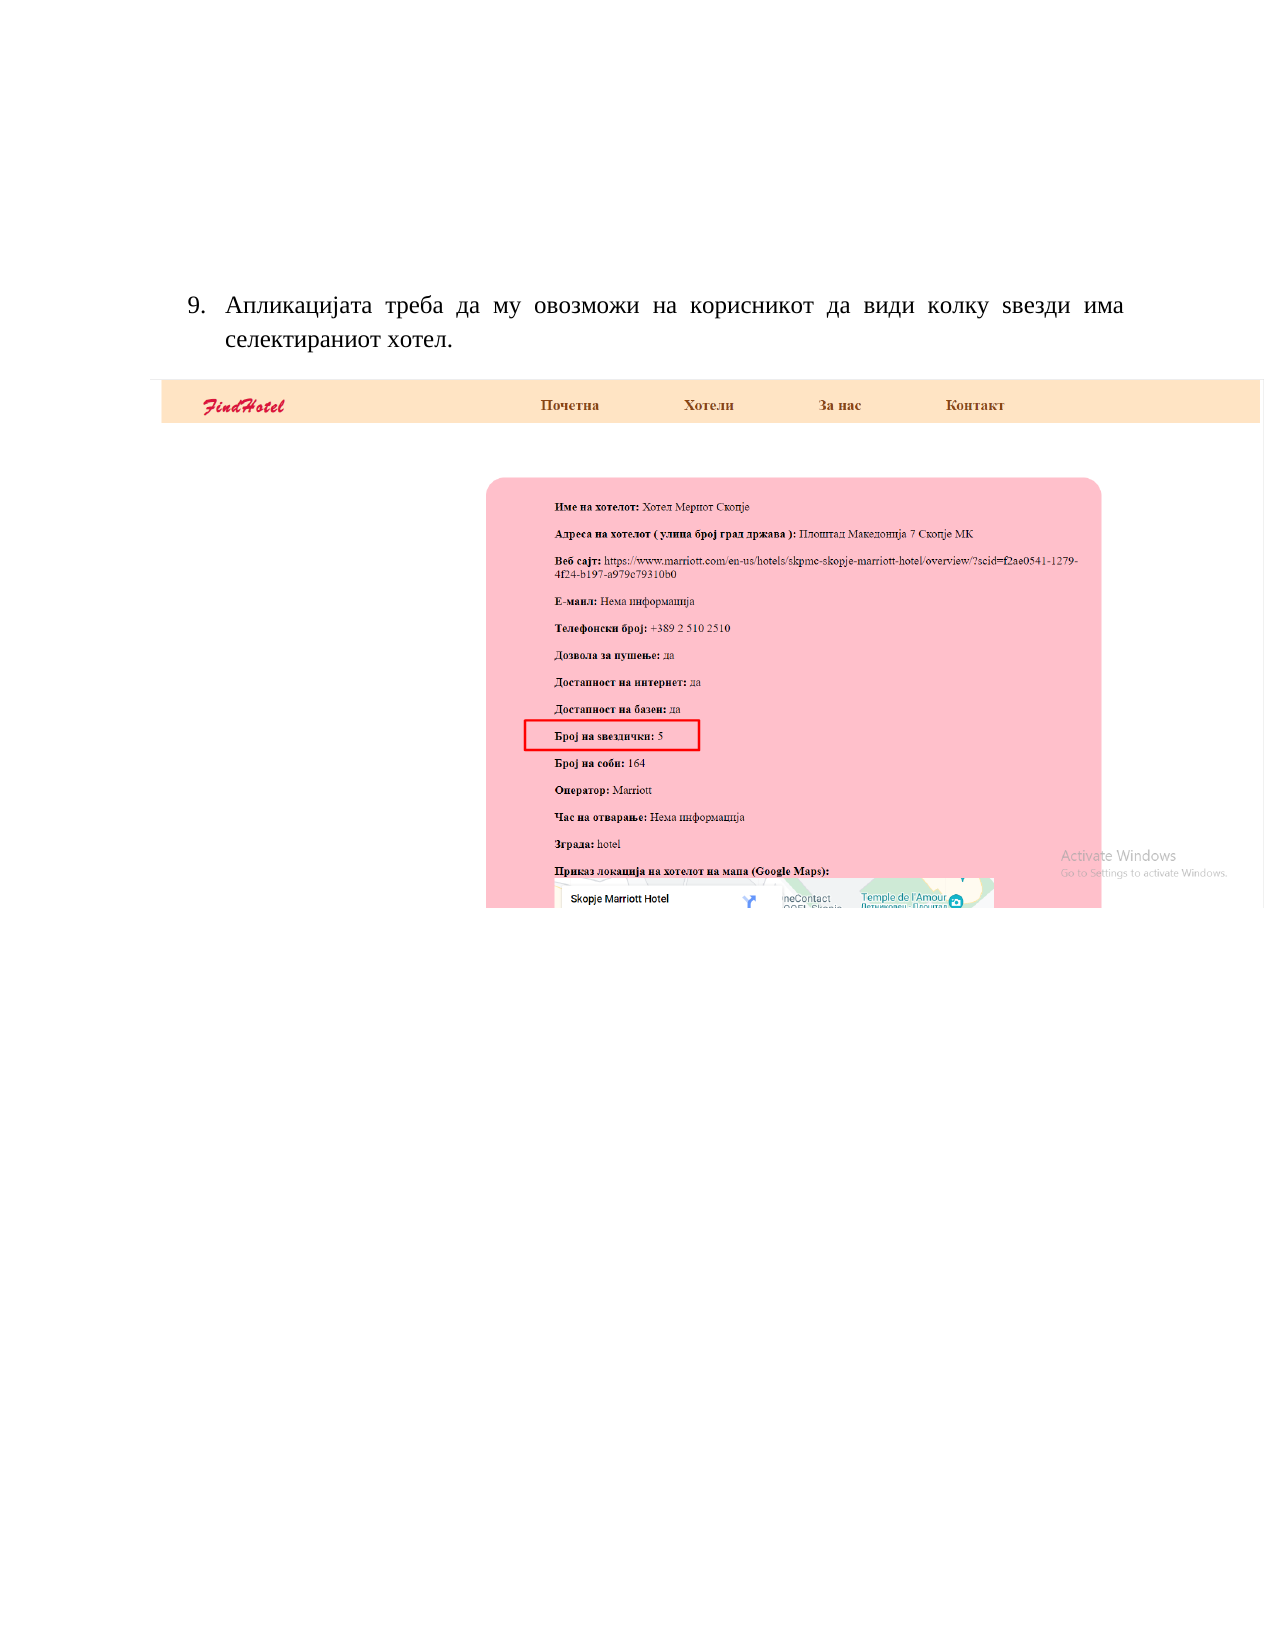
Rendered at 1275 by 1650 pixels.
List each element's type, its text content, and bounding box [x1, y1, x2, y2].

list Апликацијата треба да му овозможи на корисникот да види колку ѕвезди има селектираниот хотел. [187, 291, 1125, 352]
picture [150, 377, 1264, 908]
